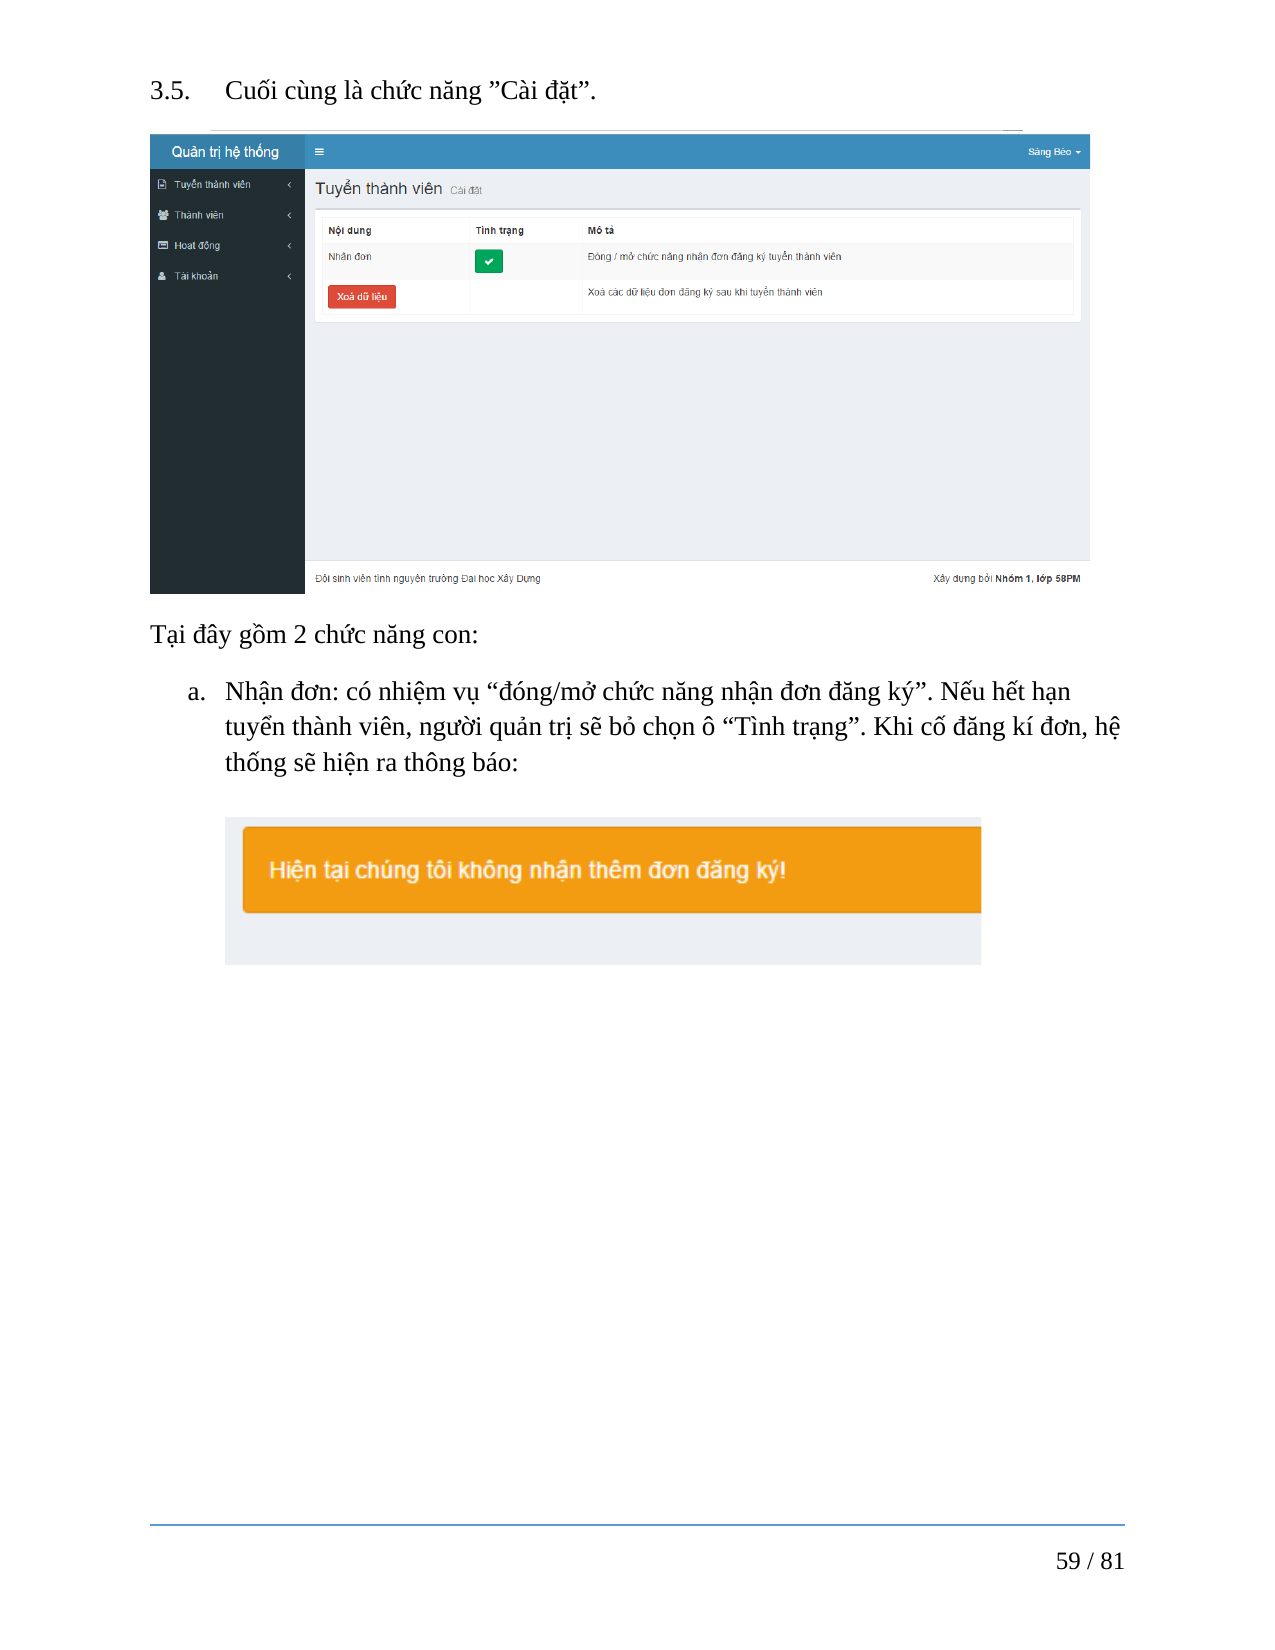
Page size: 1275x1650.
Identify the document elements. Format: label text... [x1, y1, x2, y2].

picture [150, 130, 1091, 594]
text Tại đây gồm 2 chức năng con: [150, 618, 1125, 649]
picture [225, 817, 982, 965]
list Cuối cùng là chức năng ”Cài đặt”. [150, 74, 1125, 105]
list Nhận đơn: có nhiệm vụ “đóng/mở chức năng nhận đơn đăng ký”. Nếu hết hạn tuyển thành viên, người quản trị sẽ bỏ chọn ô “Tình trạng”. Khi cố đăng kí đơn, hệ thống sẽ hiện ra thông báo: [187, 675, 1125, 777]
